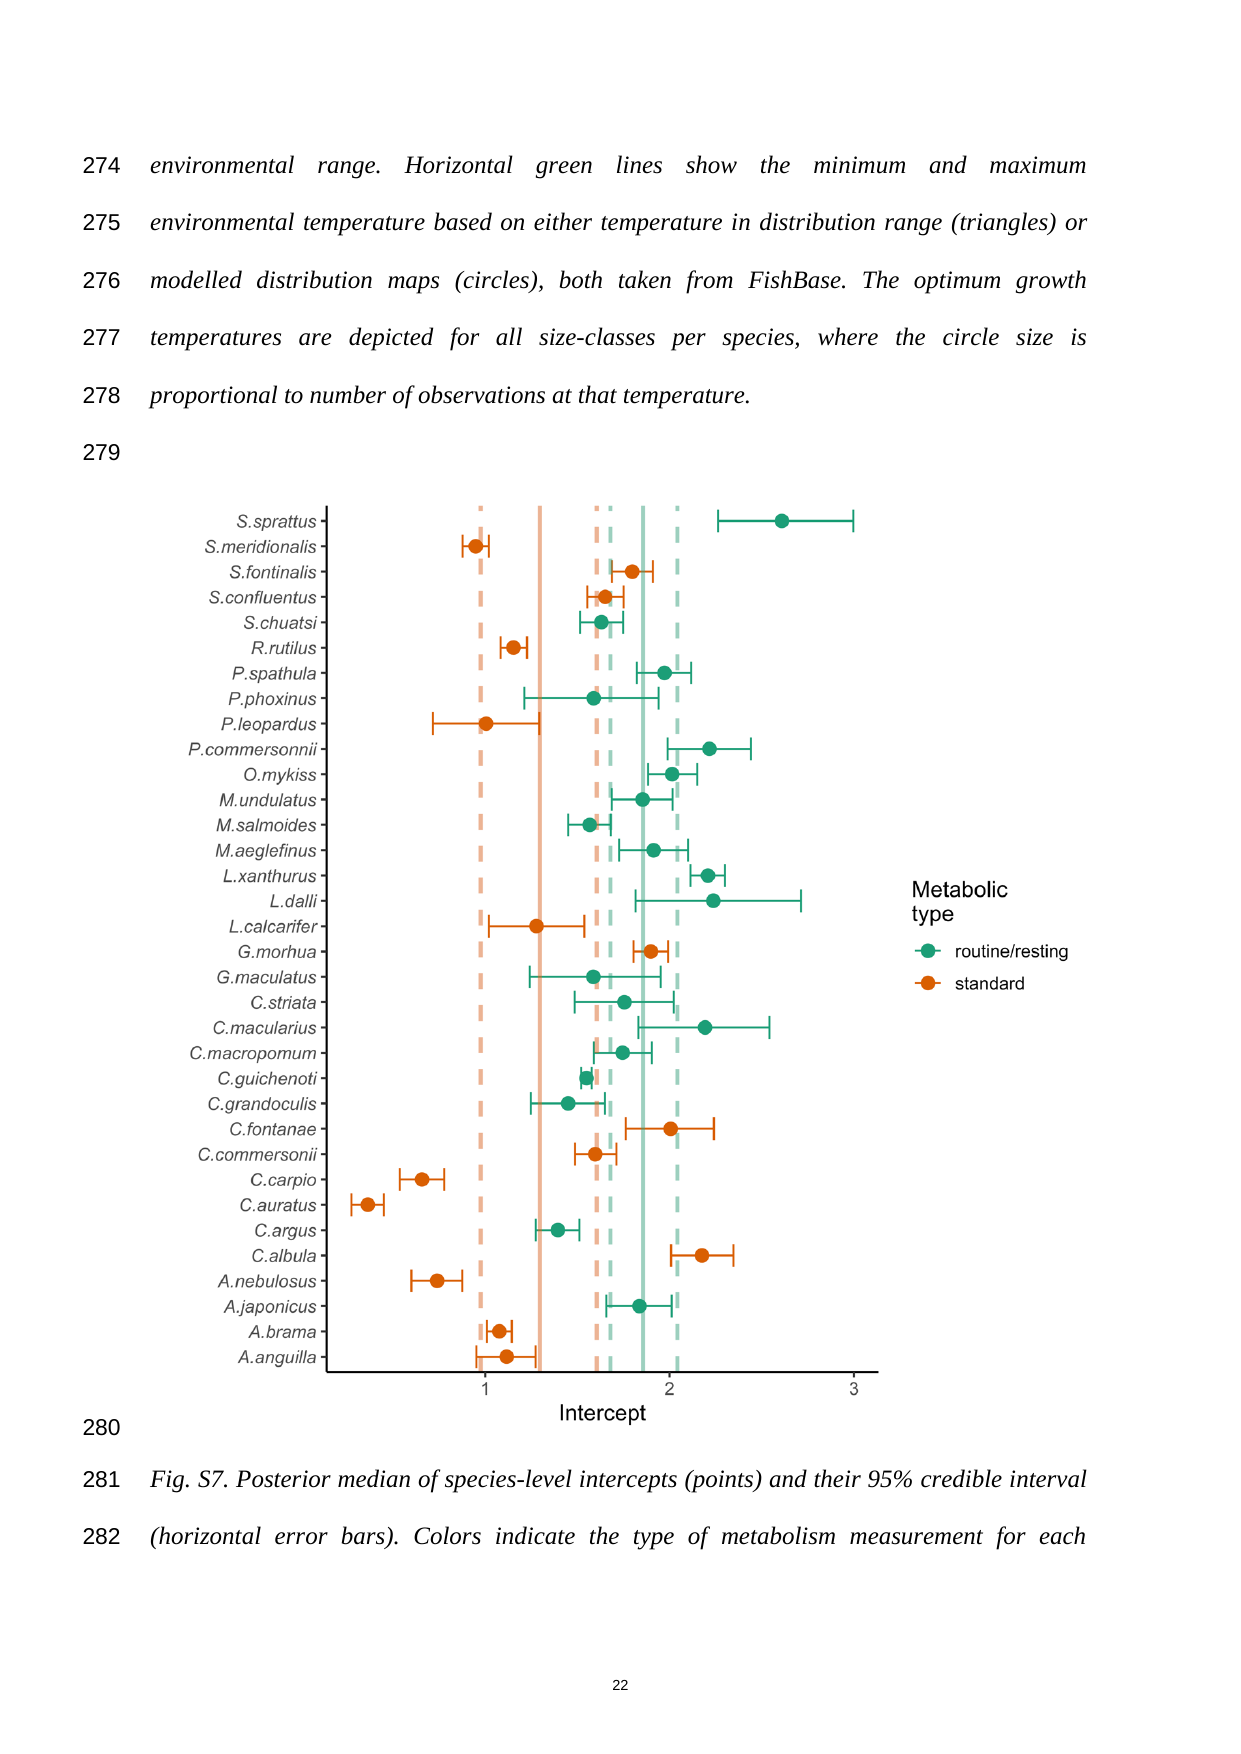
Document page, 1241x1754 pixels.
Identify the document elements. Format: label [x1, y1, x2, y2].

text [150, 1464, 1090, 1550]
text [150, 150, 1090, 409]
picture [150, 495, 1091, 1436]
